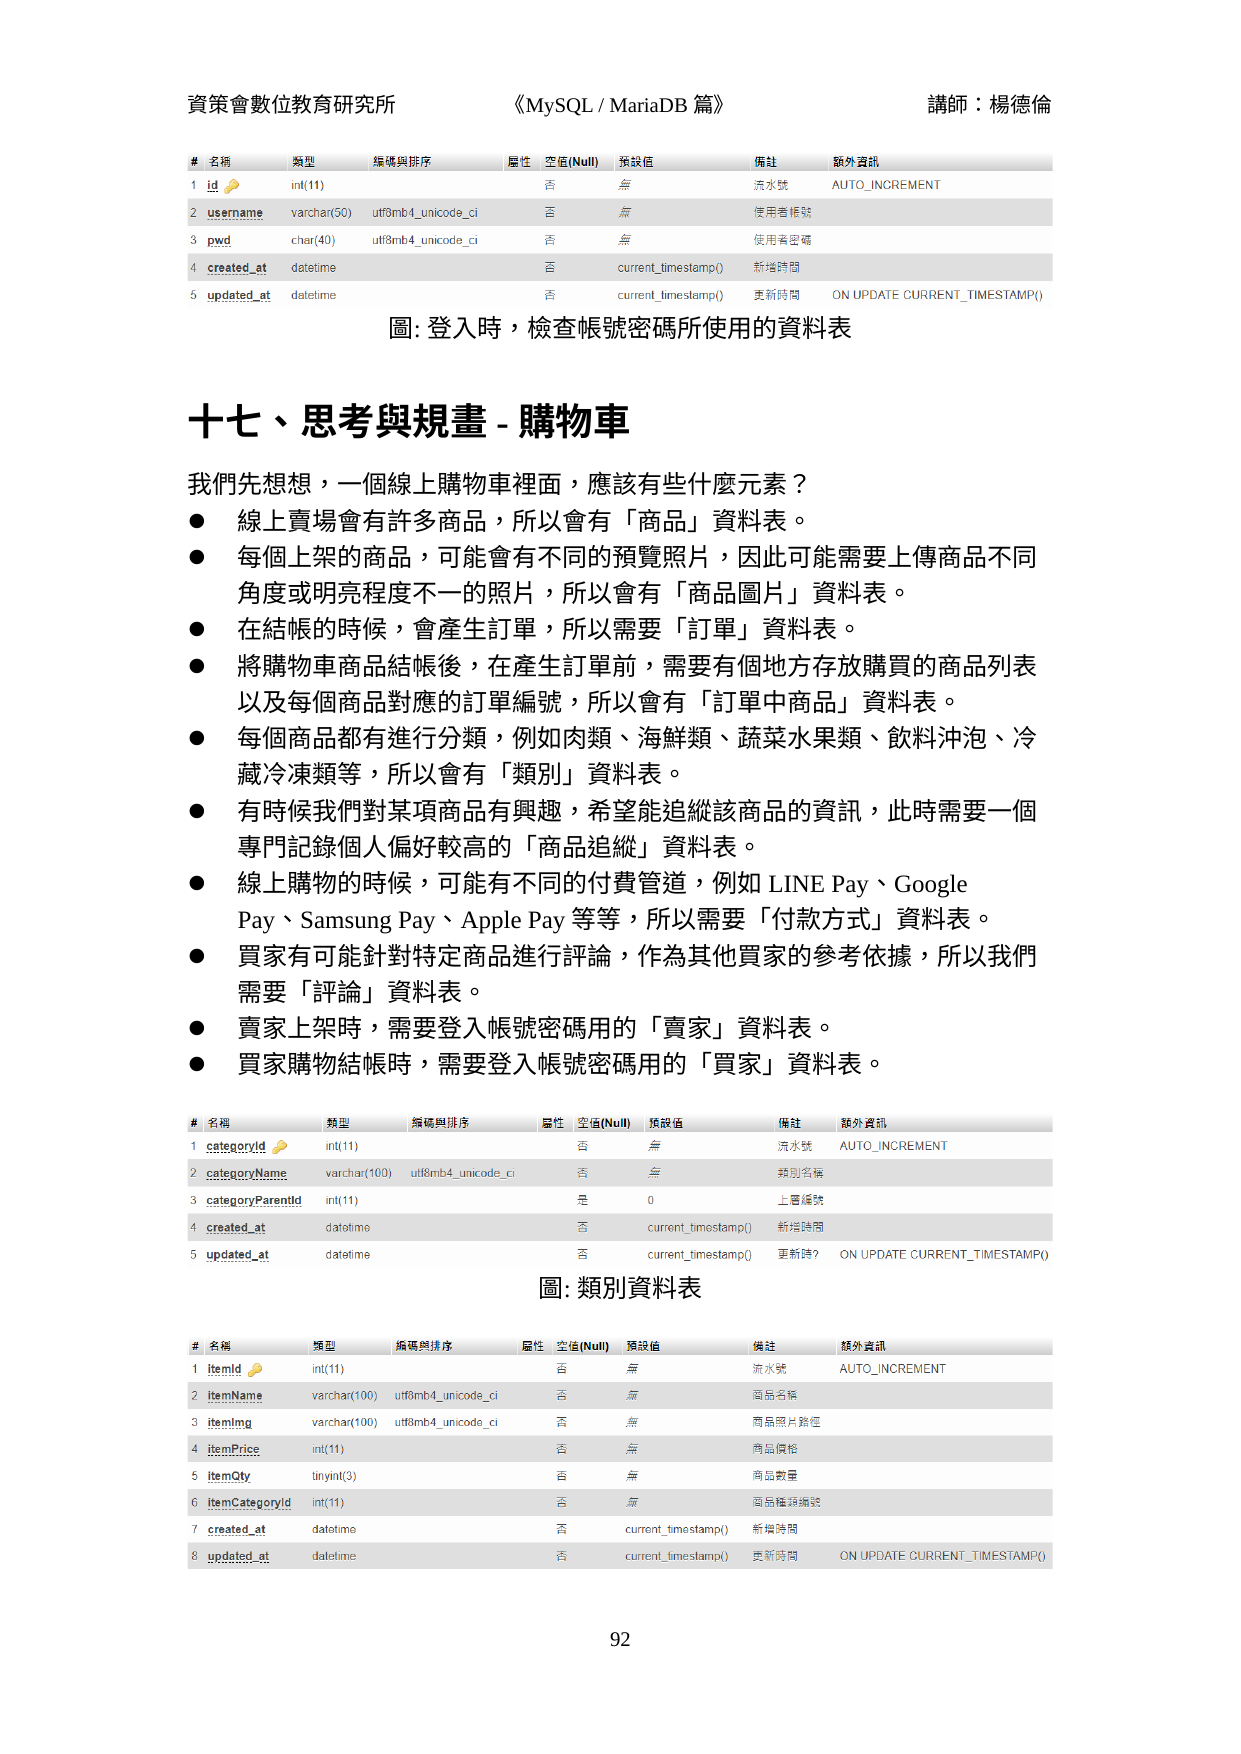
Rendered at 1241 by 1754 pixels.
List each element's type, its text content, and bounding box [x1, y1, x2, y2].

subtitle 十七、思考與規畫 - 購物車 [187, 392, 1053, 446]
text 圖: 類別資料表 [187, 1269, 1053, 1305]
list 賣家上架時，需要登入帳號密碼用的「賣家」資料表。 [187, 1009, 1053, 1045]
list 買家有可能針對特定商品進行評論，作為其他買家的參考依據，所以我們需要「評論」資料表。 [187, 936, 1053, 1009]
picture [187, 150, 1053, 309]
text 圖: 登入時，檢查帳號密碼所使用的資料表 [187, 309, 1053, 344]
list 買家購物結帳時，需要登入帳號密碼用的「買家」資料表。 [187, 1045, 1053, 1081]
list 在結帳的時候，會產生訂單，所以需要「訂單」資料表。 [187, 610, 1053, 646]
list 每個商品都有進行分類，例如肉類、海鮮類、蔬菜水果類、飲料沖泡、冷藏冷凍類等，所以會有「類別」資料表。 [187, 719, 1053, 791]
list 線上購物的時候，可能有不同的付費管道，例如 LINE Pay、Google Pay、Samsung Pay、Apple Pay 等等，所以需要「付款方式」資料表。 [187, 864, 1053, 936]
text 我們先想想，一個線上購物車裡面，應該有些什麼元素？ [187, 465, 1053, 501]
picture [187, 1333, 1053, 1571]
picture [187, 1110, 1053, 1269]
list 線上賣場會有許多商品，所以會有「商品」資料表。 [187, 501, 1053, 537]
list 有時候我們對某項商品有興趣，希望能追縱該商品的資訊，此時需要一個專門記錄個人偏好較高的「商品追縱」資料表。 [187, 791, 1053, 864]
list 將購物車商品結帳後，在產生訂單前，需要有個地方存放購買的商品列表以及每個商品對應的訂單編號，所以會有「訂單中商品」資料表。 [187, 646, 1053, 719]
list 每個上架的商品，可能會有不同的預覽照片，因此可能需要上傳商品不同角度或明亮程度不一的照片，所以會有「商品圖片」資料表。 [187, 537, 1053, 610]
